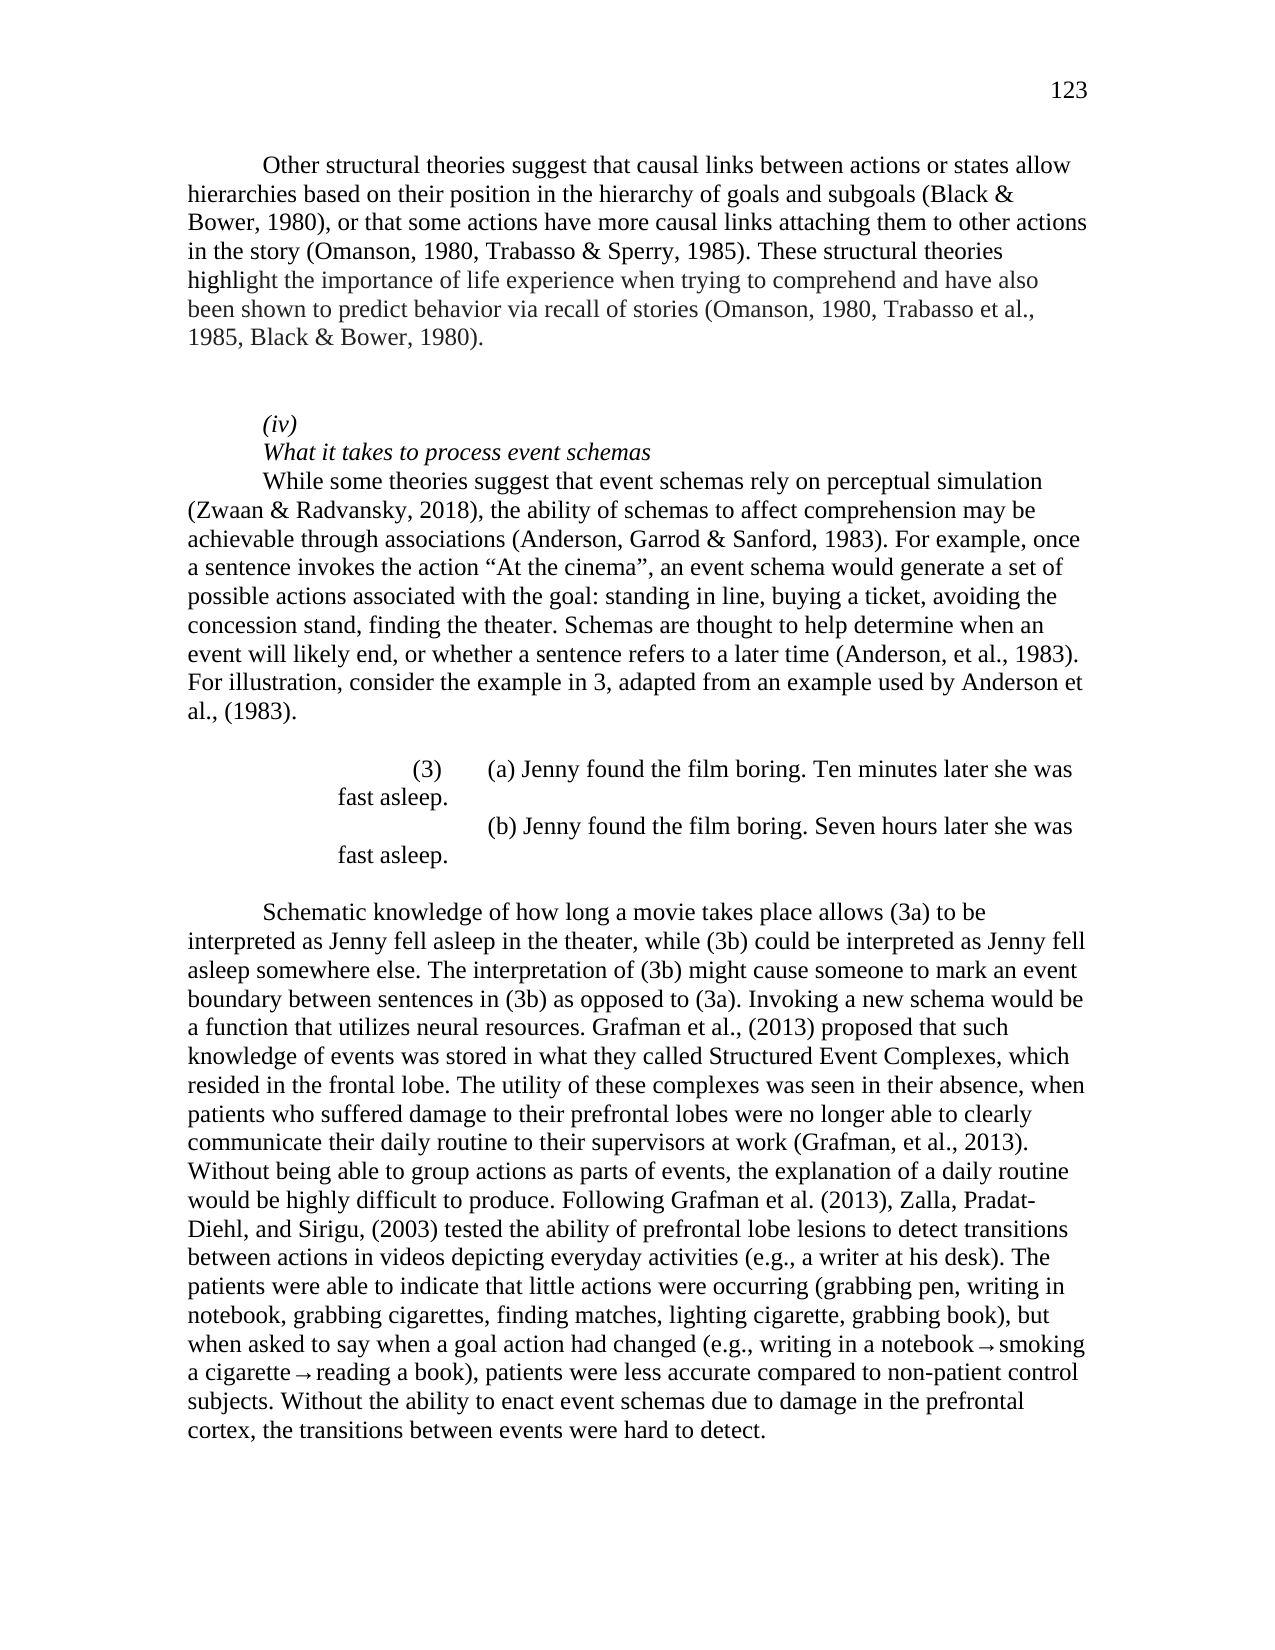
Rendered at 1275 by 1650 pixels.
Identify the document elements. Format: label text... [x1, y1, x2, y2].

text Other structural theories suggest that causal links between actions or states allow hierarchies based on their position in the hierarchy of goals and subgoals (Black & Bower, 1980), or that some actions have more causal links attaching them to other actions in the story (Omanson, 1980, Trabasso & Sperry, 1985). These structural theories highlight the importance of life experience when trying to comprehend and have also been shown to predict behavior via recall of stories (Omanson, 1980, Trabasso et al., 1985, Black & Bower, 1980). [187, 150, 1087, 351]
text What it takes to process event schemas [187, 437, 1087, 466]
text (b) Jenny found the film boring. Seven hours later she was fast asleep. [337, 811, 1087, 869]
text (3) (a) Jenny found the film boring. Ten minutes later she was fast asleep. [337, 754, 1087, 811]
text While some theories suggest that event schemas rely on perceptual simulation (Zwaan & Radvansky, 2018), the ability of schemas to affect comprehension may be achievable through associations (Anderson, Garrod & Sanford, 1983). For example, once a sentence invokes the action “At the cinema”, an event schema would generate a set of possible actions associated with the goal: standing in line, buying a ticket, avoiding the concession stand, finding the theater. Schemas are thought to help determine when an event will likely end, or whether a sentence refers to a later time (Anderson, et al., 1983). For illustration, consider the example in 3, adapted from an example used by Anderson et al., (1983). [187, 466, 1087, 725]
text (iv) [187, 409, 1087, 437]
text Schematic knowledge of how long a movie takes place allows (3a) to be interpreted as Jenny fell asleep in the theater, while (3b) could be interpreted as Jenny fell asleep somewhere else. The interpretation of (3b) might cause someone to mark an event boundary between sentences in (3b) as opposed to (3a). Invoking a new schema would be a function that utilizes neural resources. Grafman et al., (2013) proposed that such knowledge of events was stored in what they called Structured Event Complexes, which resided in the frontal lobe. The utility of these complexes was seen in their absence, when patients who suffered damage to their prefrontal lobes were no longer able to clearly communicate their daily routine to their supervisors at work (Grafman, et al., 2013). Without being able to group actions as parts of events, the explanation of a daily routine would be highly difficult to produce. Following Grafman et al. (2013), Zalla, Pradat-Diehl, and Sirigu, (2003) tested the ability of prefrontal lobe lesions to detect transitions between actions in videos depicting everyday activities (e.g., a writer at his desk). The patients were able to indicate that little actions were occurring (grabbing pen, writing in notebook, grabbing cigarettes, finding matches, lighting cigarette, grabbing book), but when asked to say when a goal action had changed (e.g., writing in a notebook→smoking a cigarette→reading a book), patients were less accurate compared to non-patient control subjects. Without the ability to enact event schemas due to damage in the prefrontal cortex, the transitions between events were hard to detect. [187, 897, 1087, 1444]
